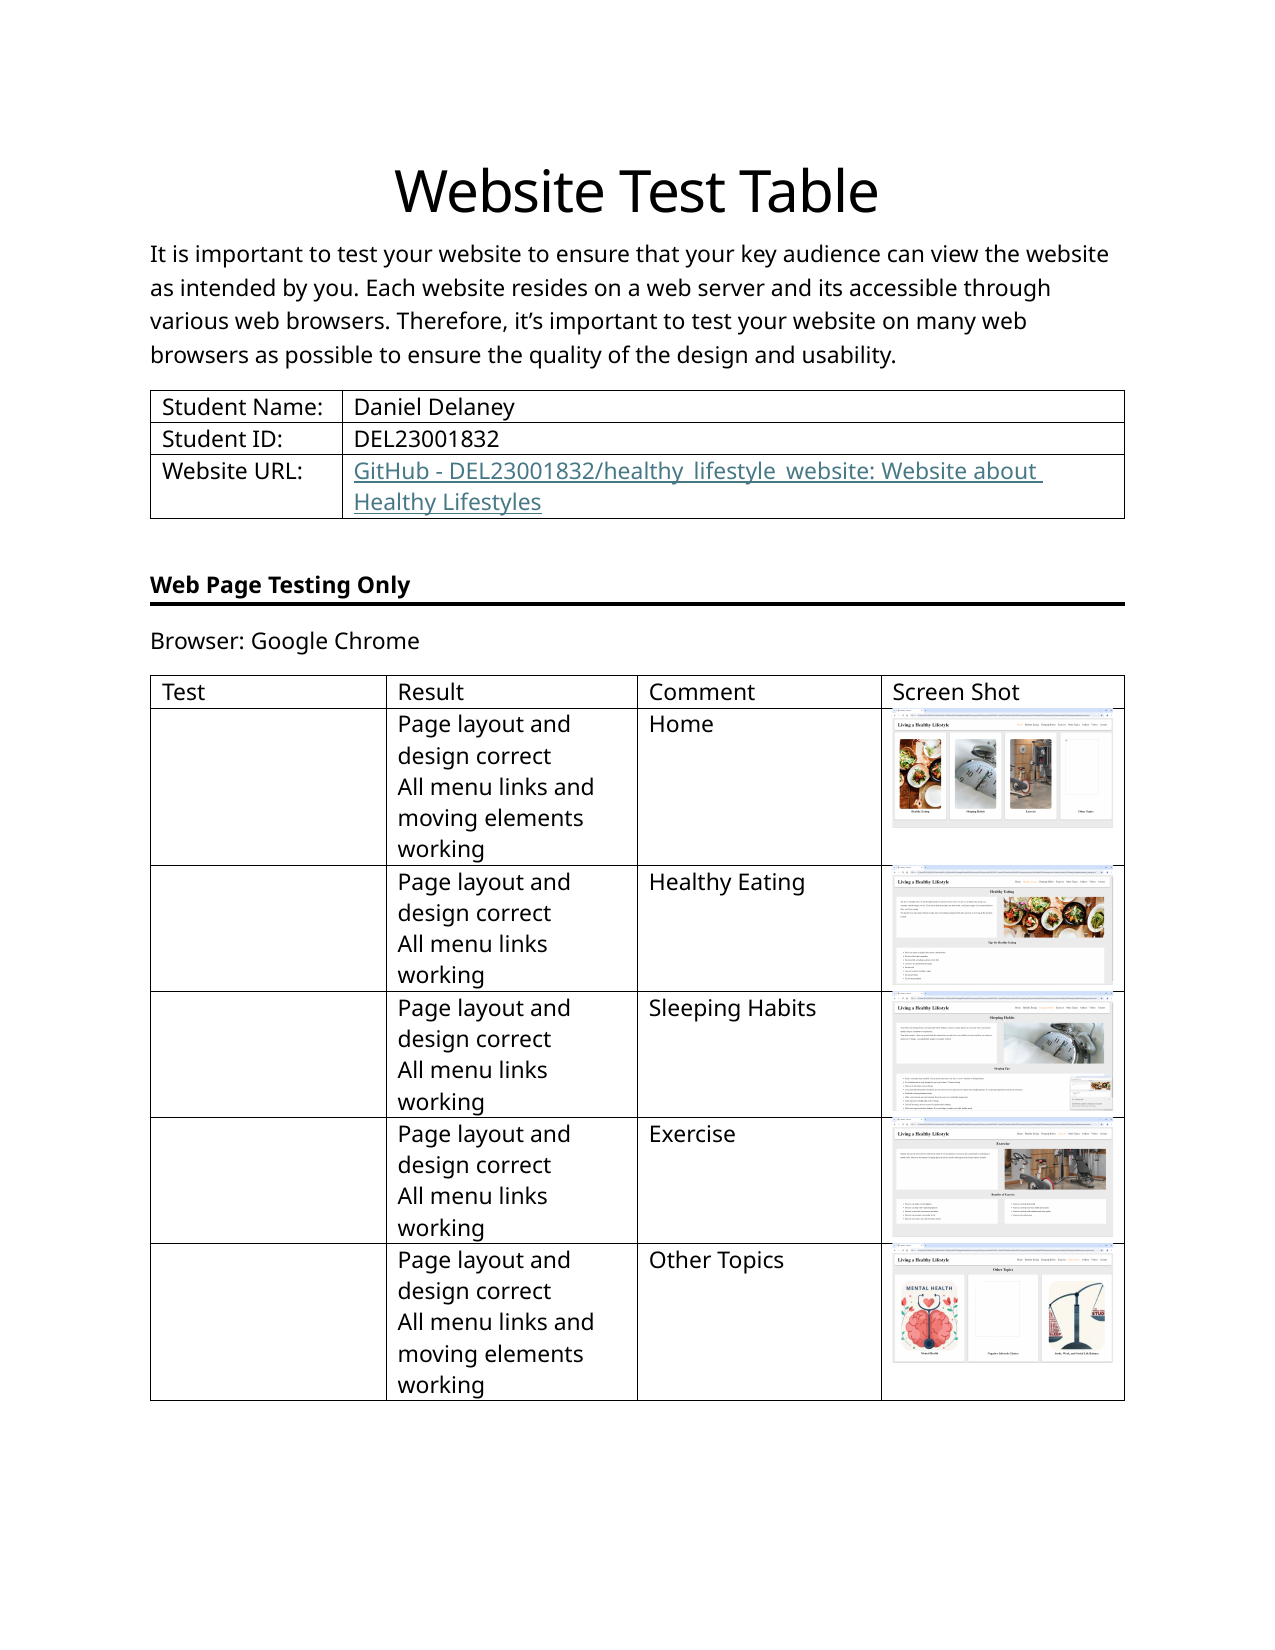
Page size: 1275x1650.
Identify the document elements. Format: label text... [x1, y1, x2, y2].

table_cell [882, 1118, 1124, 1243]
table_cell Page layout and design correct All menu links and moving elements working [387, 1244, 637, 1400]
table_header Student Name: [151, 391, 342, 422]
table_cell Page layout and design correct All menu links working [387, 992, 637, 1117]
title Website Test Table [150, 150, 1125, 229]
table_cell Exercise [638, 1118, 881, 1243]
table_cell Other Topics [638, 1244, 881, 1400]
table_cell [151, 1118, 386, 1243]
table_cell Home [638, 709, 881, 865]
text It is important to test your website to ensure that your key audience can view the website as intended by you. Each website resides on a web server and its accessible through various web browsers. Therefore, it’s important to test your website on many web browsers as possible to ensure the quality of the design and usability. [150, 238, 1125, 370]
text Web Page Testing Only [150, 569, 1125, 602]
table_cell GitHub - DEL23001832/healthy_lifestyle_website: Website about Healthy Lifestyles [343, 455, 1124, 518]
table_cell [882, 709, 1124, 865]
table_header Daniel Delaney [343, 391, 1124, 422]
text Browser: Google Chrome [150, 625, 1125, 656]
table_cell Page layout and design correct All menu links and moving elements working [387, 709, 637, 865]
table_cell Healthy Eating [638, 866, 881, 991]
picture [892, 865, 1114, 985]
table_cell Student ID: [151, 423, 342, 454]
table_header Result [387, 676, 637, 707]
table_cell [151, 1244, 386, 1400]
table_cell [151, 866, 386, 991]
picture [892, 991, 1114, 1111]
picture [892, 1117, 1114, 1237]
table_cell DEL23001832 [343, 423, 1124, 454]
table_header Comment [638, 676, 881, 707]
table_cell Page layout and design correct All menu links working [387, 866, 637, 991]
table_header Test [151, 676, 386, 707]
picture [892, 1243, 1114, 1363]
table_cell [151, 709, 386, 865]
table_cell Website URL: [151, 455, 342, 518]
table_cell [882, 992, 1124, 1117]
table_cell [882, 866, 1124, 991]
table_cell Page layout and design correct All menu links working [387, 1118, 637, 1243]
table_cell Sleeping Habits [638, 992, 881, 1117]
table_cell [151, 992, 386, 1117]
picture [892, 708, 1114, 828]
table_header Screen Shot [882, 676, 1124, 707]
table_cell [882, 1244, 1124, 1400]
